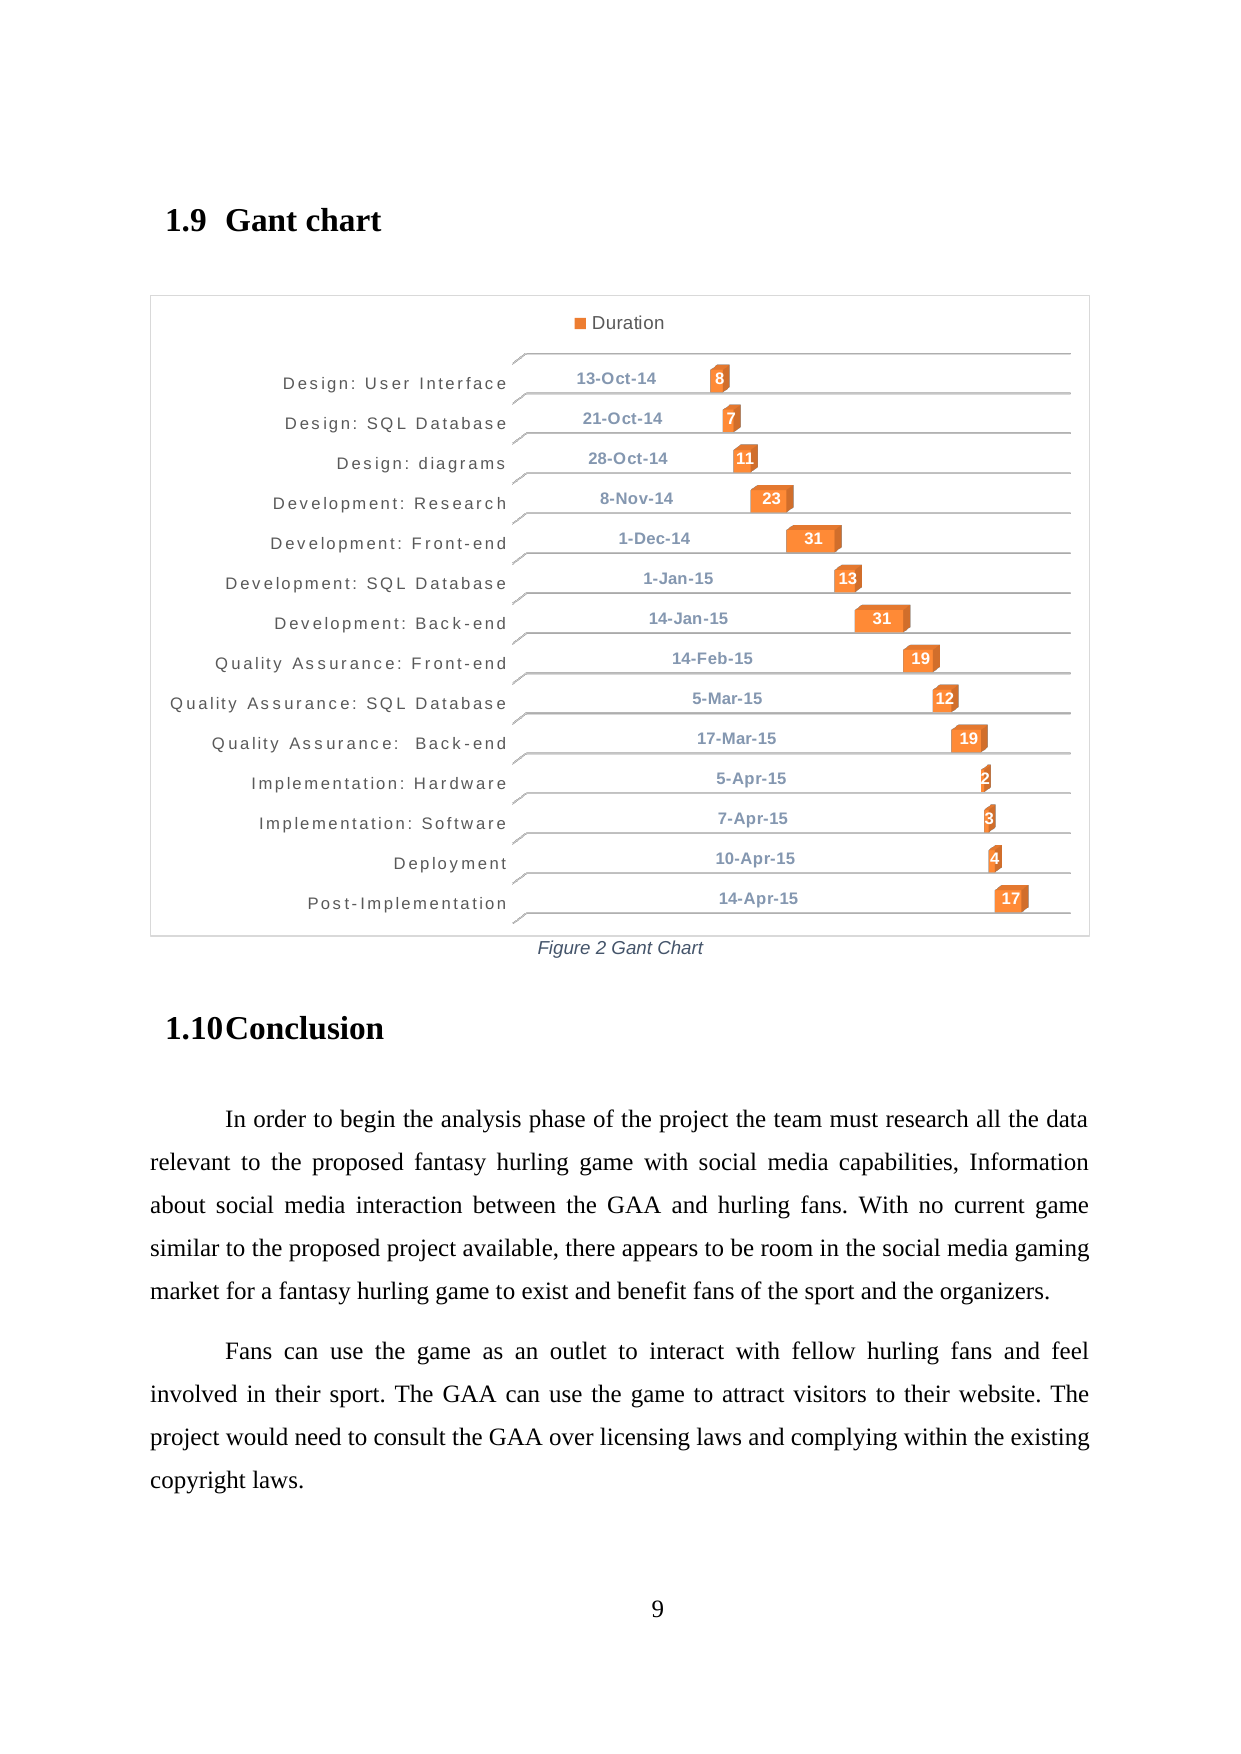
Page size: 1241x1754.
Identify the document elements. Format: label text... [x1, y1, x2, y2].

text In order to begin the analysis phase of the project the team must research all the data relevant to the proposed fantasy hurling game with social media capabilities, Information about social media interaction between the GAA and hurling fans. With no current game similar to the proposed project available, there appears to be room in the social media gaming market for a fantasy hurling game to exist and benefit fans of the sport and the organizers. [150, 1104, 1090, 1305]
text Figure Gant Chart [150, 937, 1090, 959]
subtitle Conclusion [165, 1009, 1090, 1047]
subtitle Gant chart [165, 200, 1090, 238]
text Fans can use the game as an outlet to interact with fellow hurling fans and feel involved in their sport. The GAA can use the game to attract visitors to their website. The project would need to consult the GAA over licensing laws and complying within the existing copyright laws. [150, 1336, 1090, 1494]
